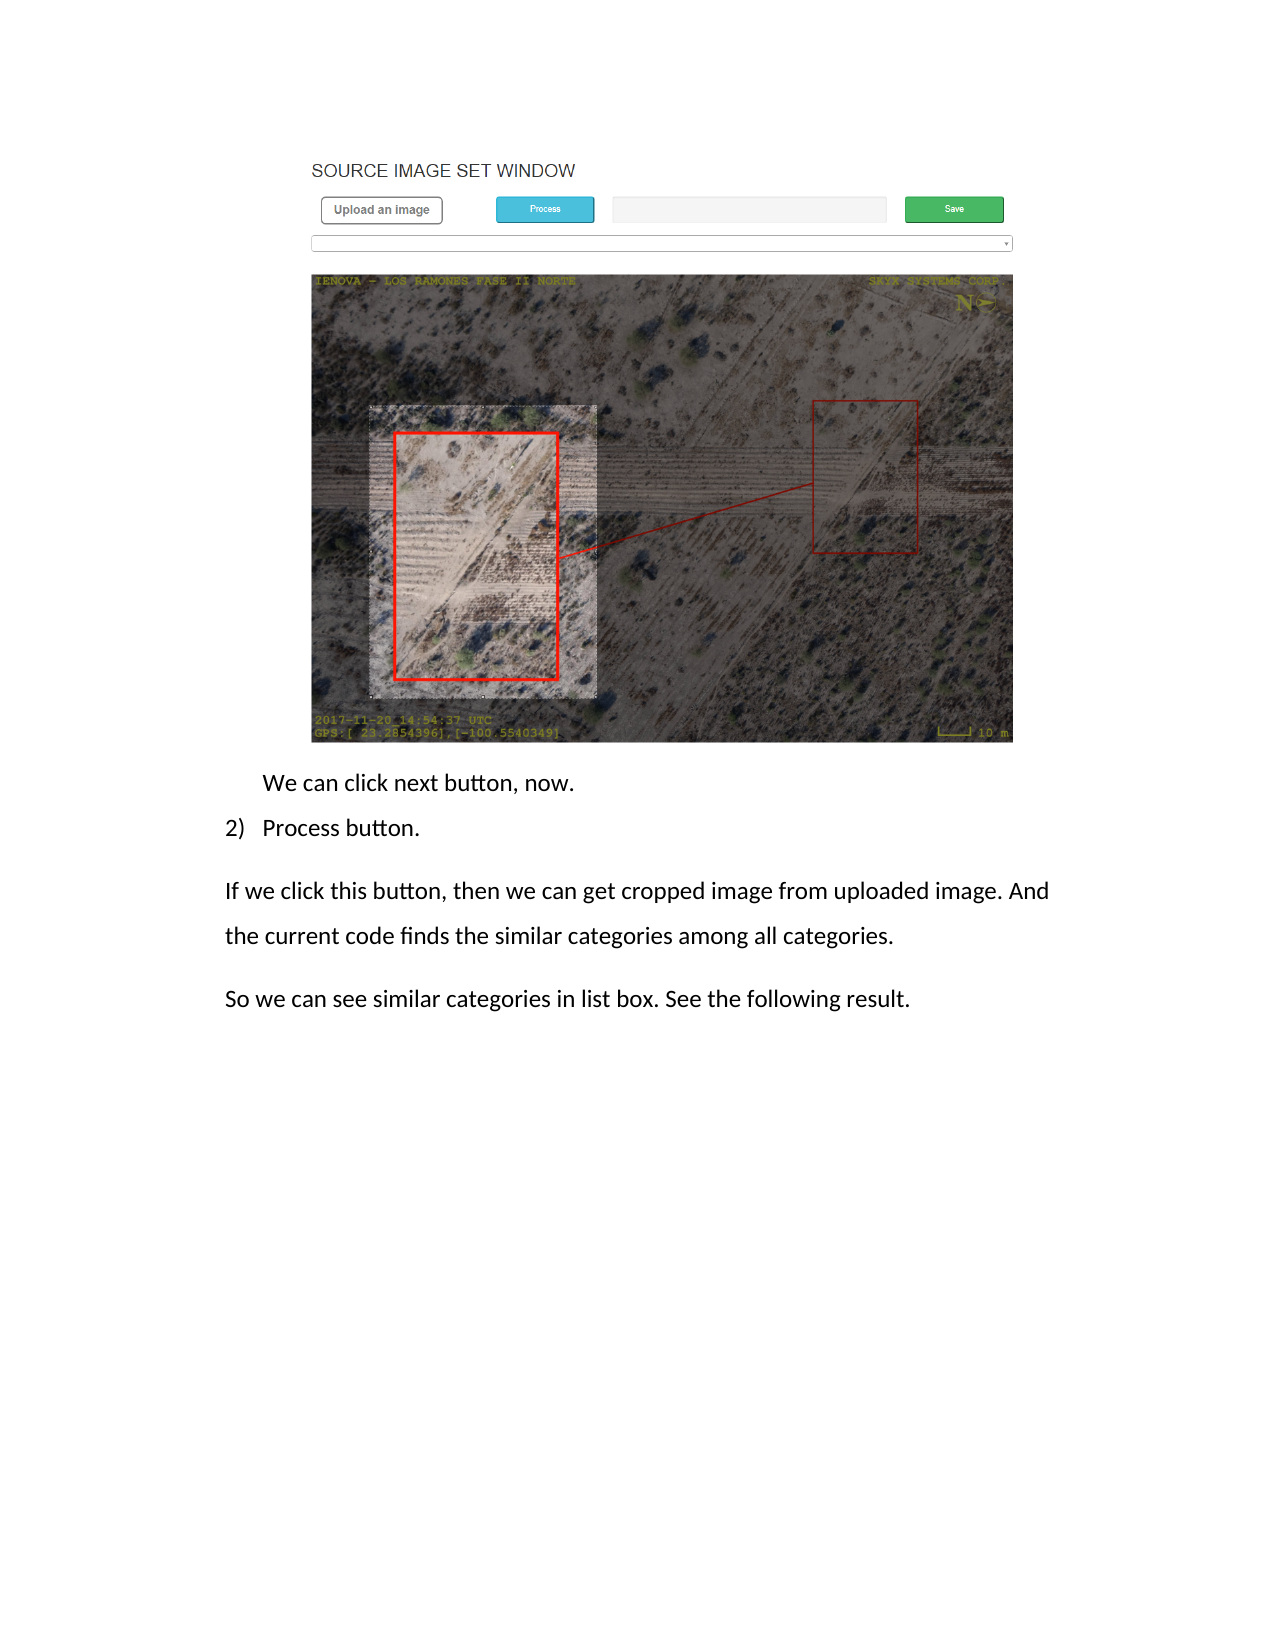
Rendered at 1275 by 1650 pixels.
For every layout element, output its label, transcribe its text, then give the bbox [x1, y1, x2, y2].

list We can click next button, now. [262, 767, 1087, 797]
text So we can see similar categories in list box. See the following result. [225, 983, 1087, 1013]
picture [262, 150, 1033, 753]
text If we click this button, then we can get cropped image from uploaded image. And the current code finds the similar categories among all categories. [225, 875, 1087, 951]
list Process button. [225, 812, 1087, 843]
